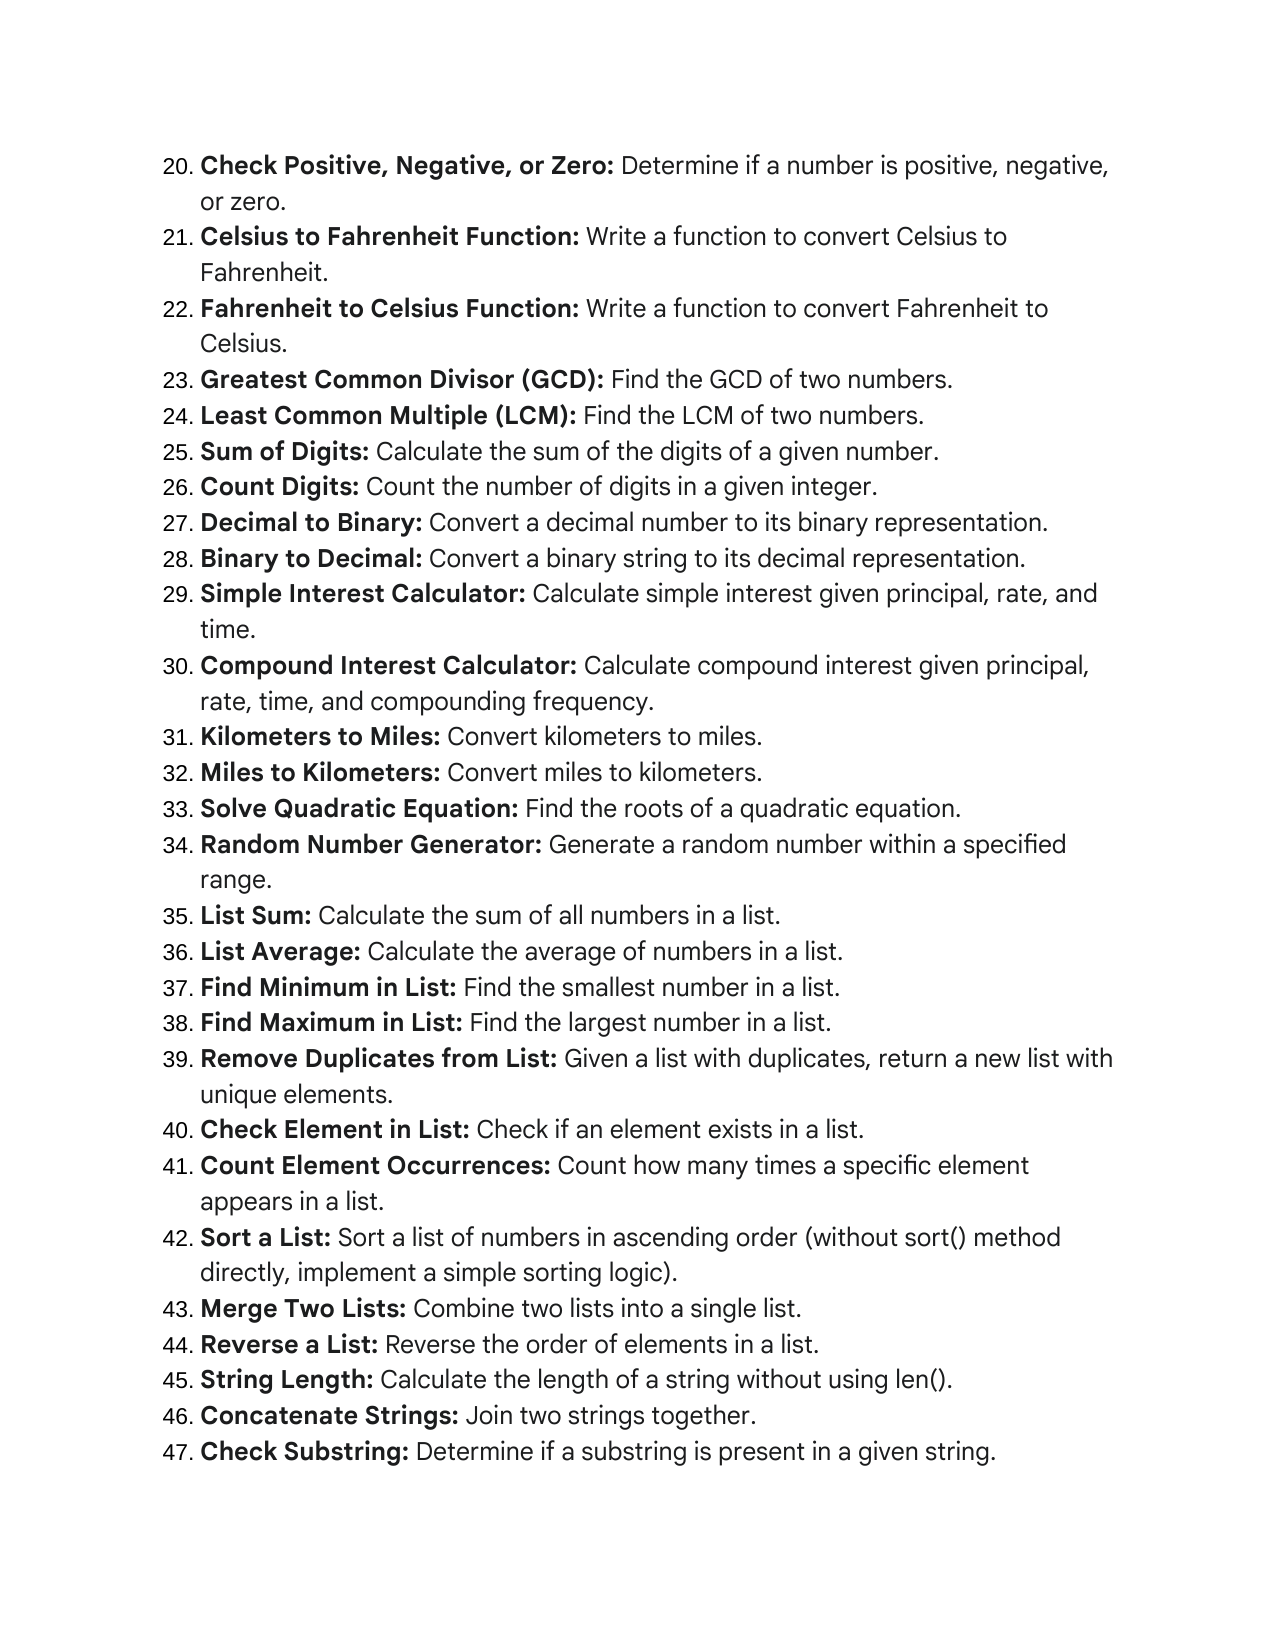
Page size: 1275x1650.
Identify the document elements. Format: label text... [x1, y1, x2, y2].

list Miles to Kilometers: Convert miles to kilometers. [162, 757, 1125, 789]
list Reverse a List: Reverse the order of elements in a list. [162, 1329, 1125, 1360]
list Find Minimum in List: Find the smallest number in a list. [162, 972, 1125, 1003]
list Kilometers to Miles: Convert kilometers to miles. [162, 722, 1125, 753]
list Count Element Occurrences: Count how many times a specific element appears in a list. [162, 1150, 1125, 1217]
list Find Maximum in List: Find the largest number in a list. [162, 1007, 1125, 1039]
list Decimal to Binary: Convert a decimal number to its binary representation. [162, 507, 1125, 539]
list Fahrenheit to Celsius Function: Write a function to convert Fahrenheit to Celsius. [162, 293, 1125, 360]
list List Sum: Calculate the sum of all numbers in a list. [162, 900, 1125, 932]
list Compound Interest Calculator: Calculate compound interest given principal, rate, time, and compounding frequency. [162, 650, 1125, 717]
list Count Digits: Count the number of digits in a given integer. [162, 472, 1125, 503]
list Simple Interest Calculator: Calculate simple interest given principal, rate, and time. [162, 579, 1125, 646]
list Check Positive, Negative, or Zero: Determine if a number is positive, negative, or zero. [162, 150, 1125, 217]
list Greatest Common Divisor (GCD): Find the GCD of two numbers. [162, 364, 1125, 396]
list Sort a List: Sort a list of numbers in ascending order (without sort() method directly, implement a simple sorting logic). [162, 1222, 1125, 1289]
list Binary to Decimal: Convert a binary string to its decimal representation. [162, 543, 1125, 574]
list Check Substring: Determine if a substring is present in a given string. [162, 1436, 1125, 1468]
list Sum of Digits: Calculate the sum of the digits of a given number. [162, 436, 1125, 467]
list Random Number Generator: Generate a random number within a specified range. [162, 829, 1125, 896]
list Concatenate Strings: Join two strings together. [162, 1401, 1125, 1432]
list Solve Quadratic Equation: Find the roots of a quadratic equation. [162, 793, 1125, 824]
list Least Common Multiple (LCM): Find the LCM of two numbers. [162, 400, 1125, 431]
list Merge Two Lists: Combine two lists into a single list. [162, 1293, 1125, 1325]
list Remove Duplicates from List: Given a list with duplicates, return a new list with unique elements. [162, 1043, 1125, 1110]
list String Length: Calculate the length of a string without using len(). [162, 1365, 1125, 1396]
list Check Element in List: Check if an element exists in a list. [162, 1115, 1125, 1146]
list Celsius to Fahrenheit Function: Write a function to convert Celsius to Fahrenheit. [162, 221, 1125, 288]
list List Average: Calculate the average of numbers in a list. [162, 936, 1125, 967]
